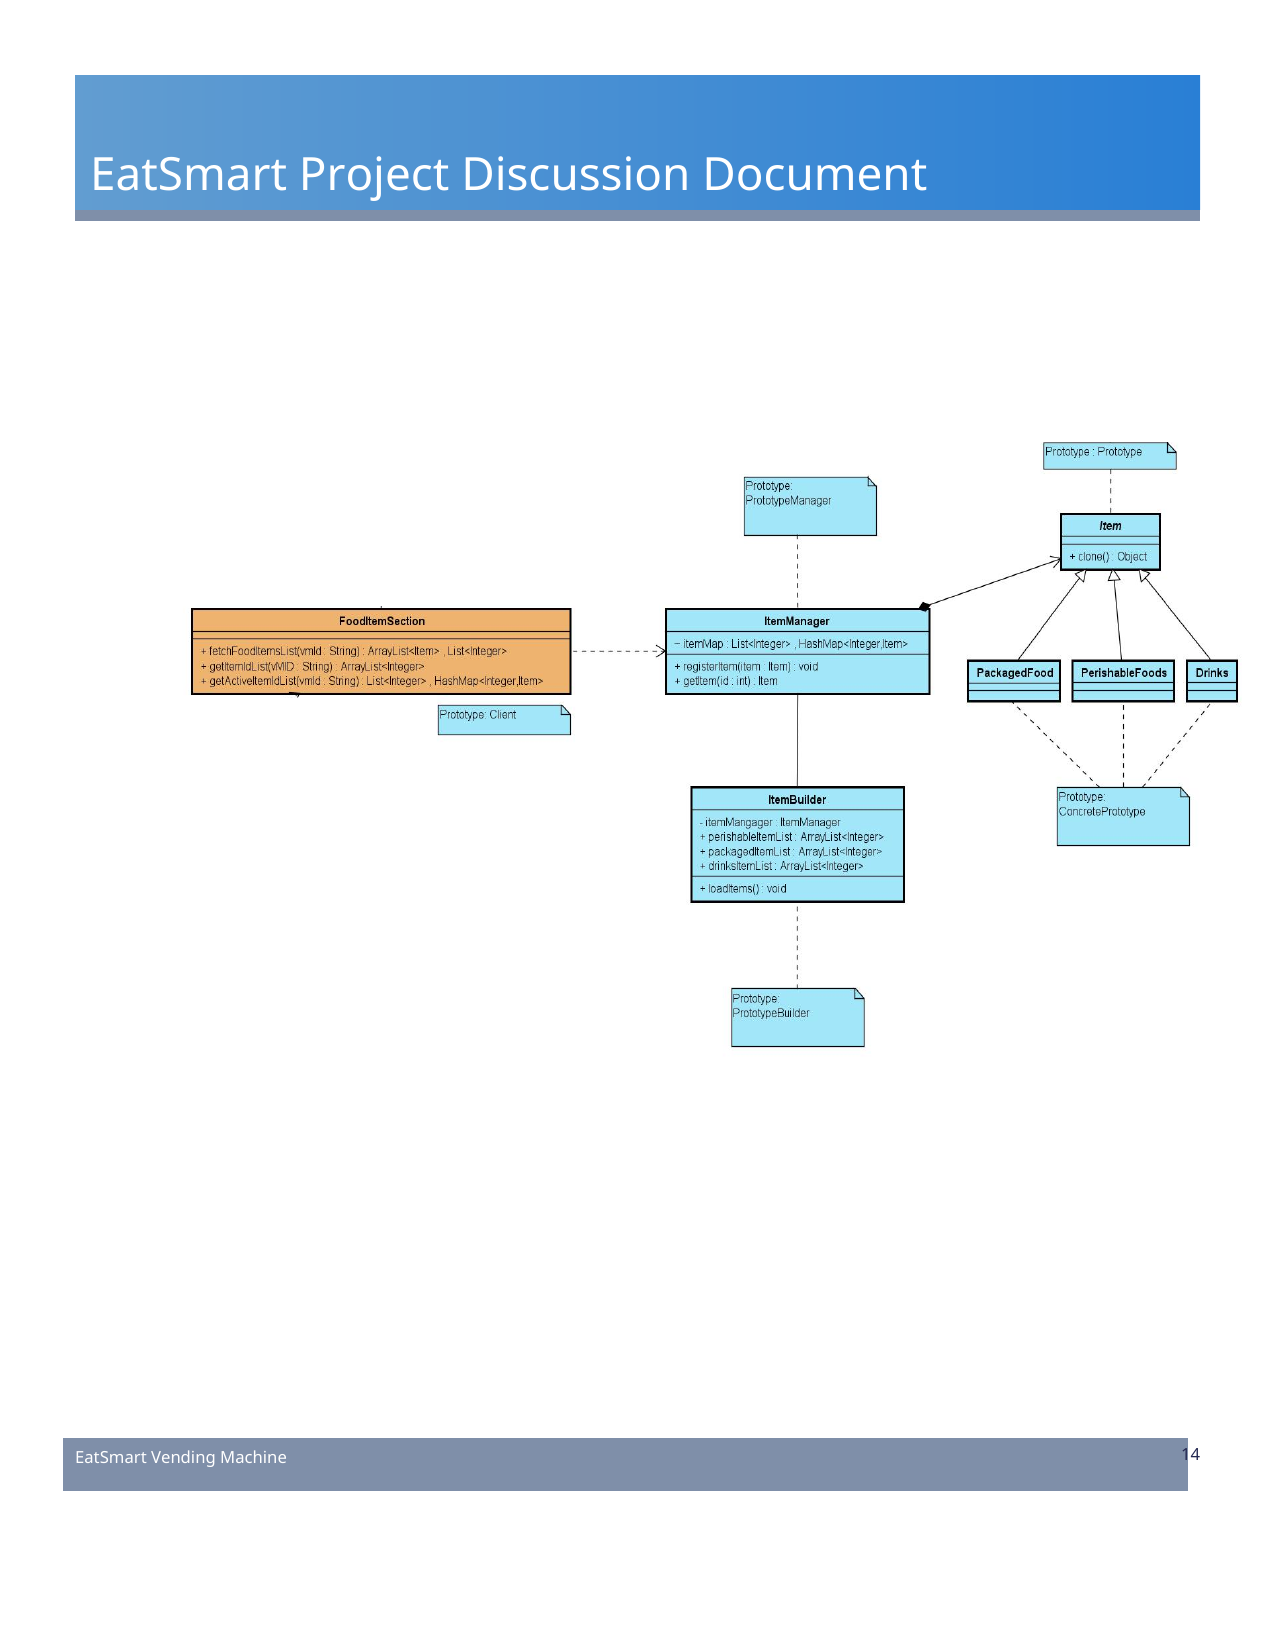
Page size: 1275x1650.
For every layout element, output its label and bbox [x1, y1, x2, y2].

picture [112, 327, 1251, 1078]
